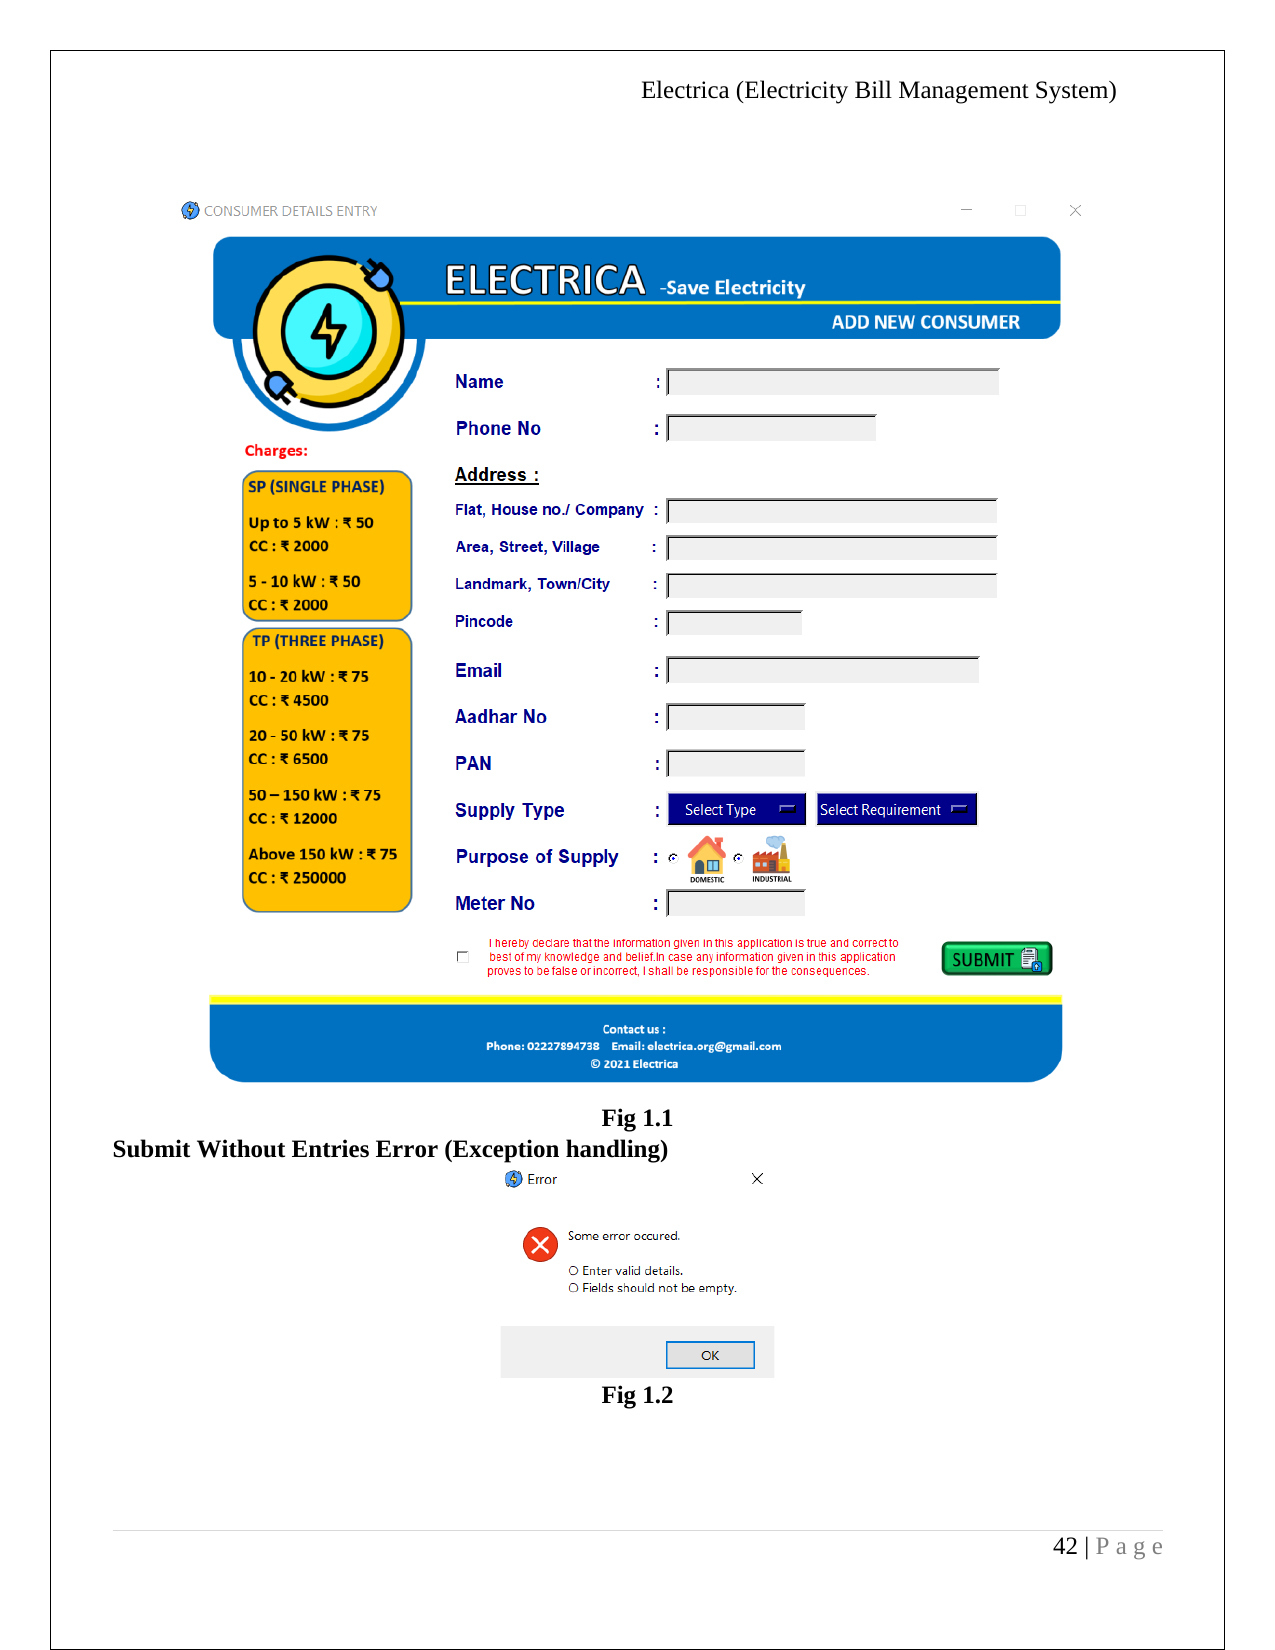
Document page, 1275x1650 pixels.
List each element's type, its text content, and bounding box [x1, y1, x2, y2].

text Submit Without Entries Error (Exception handling) [112, 1134, 1163, 1163]
text Fig 1.1 [112, 1103, 1163, 1132]
text Fig 1.2 [112, 1380, 1163, 1408]
picture [175, 194, 1102, 1102]
picture [500, 1165, 775, 1378]
